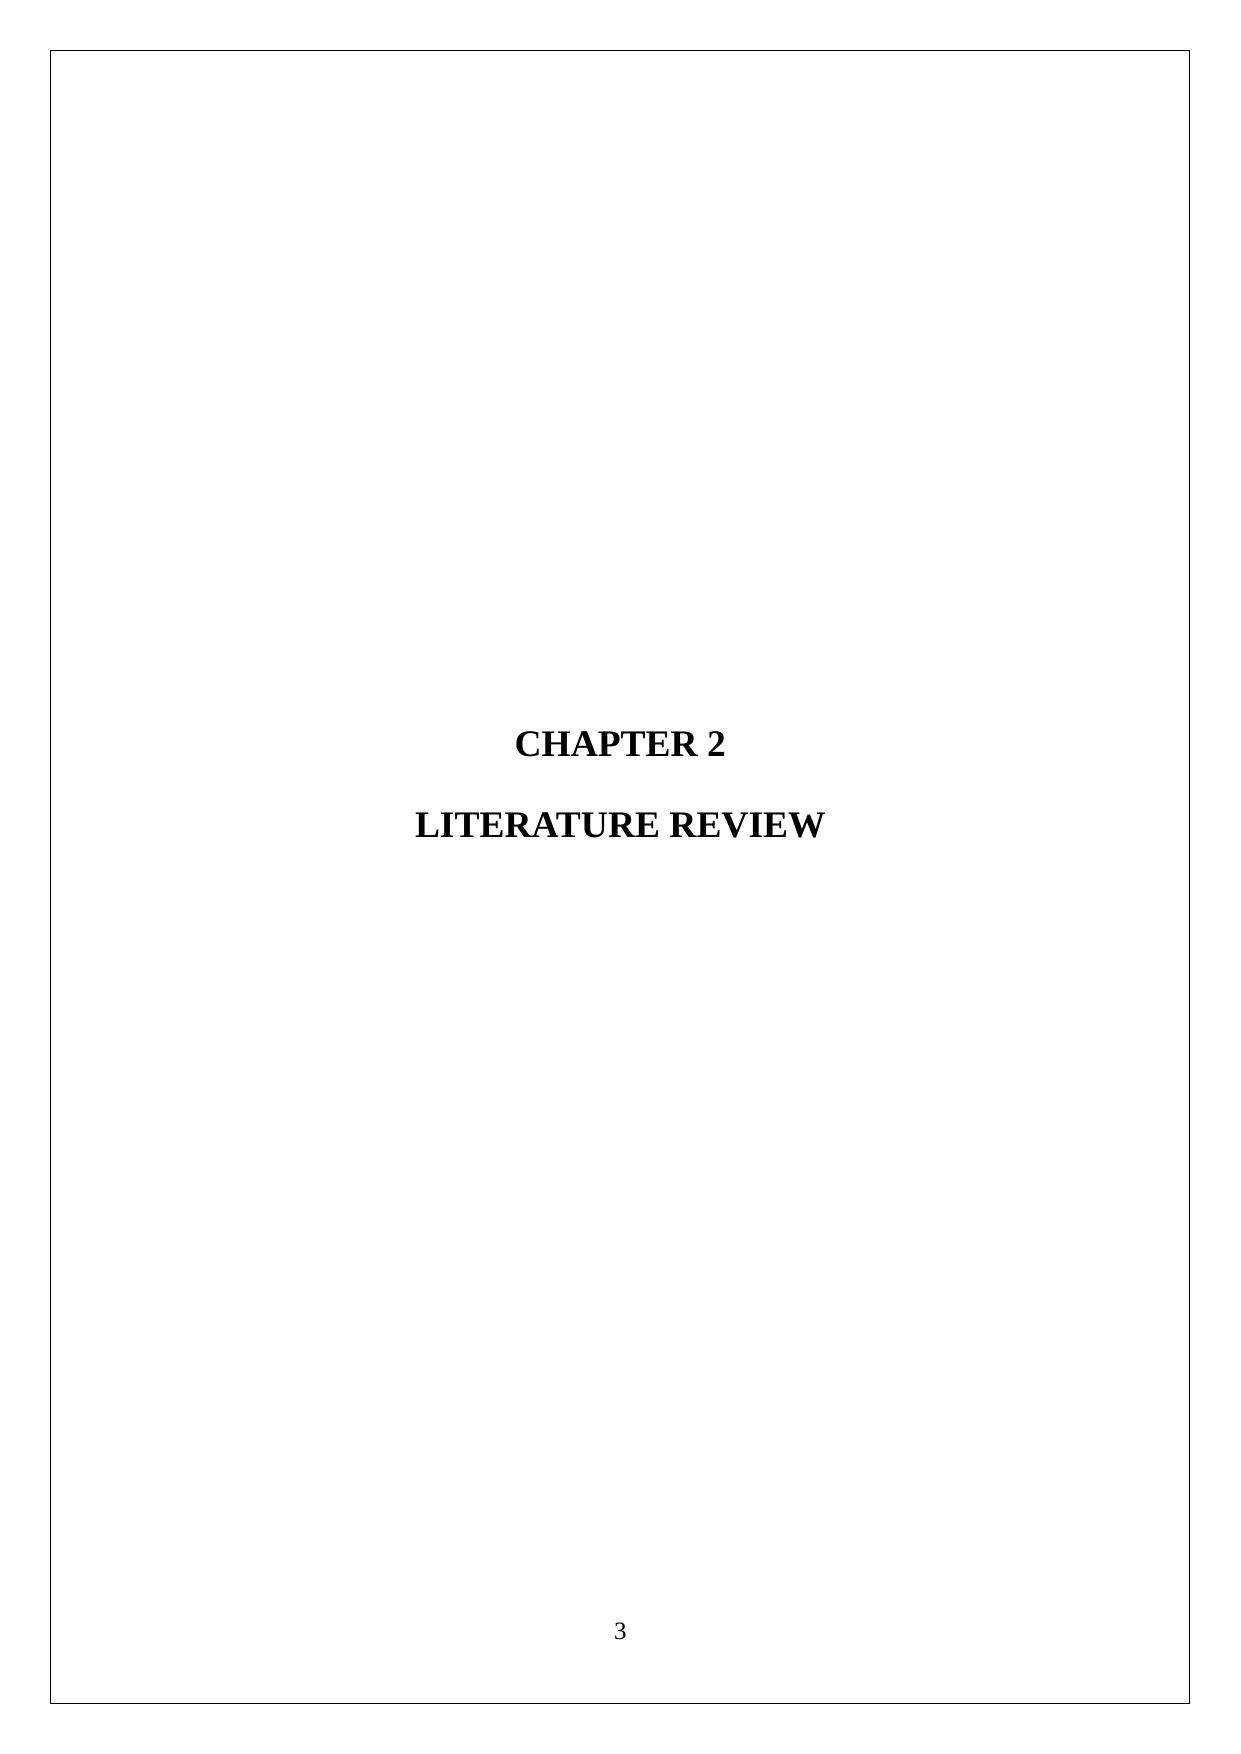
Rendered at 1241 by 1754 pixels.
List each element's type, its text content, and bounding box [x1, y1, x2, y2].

text 3 [75, 1616, 1165, 1644]
text LITERATURE REVIEW [75, 802, 1165, 845]
text CHAPTER 2 [75, 721, 1165, 764]
